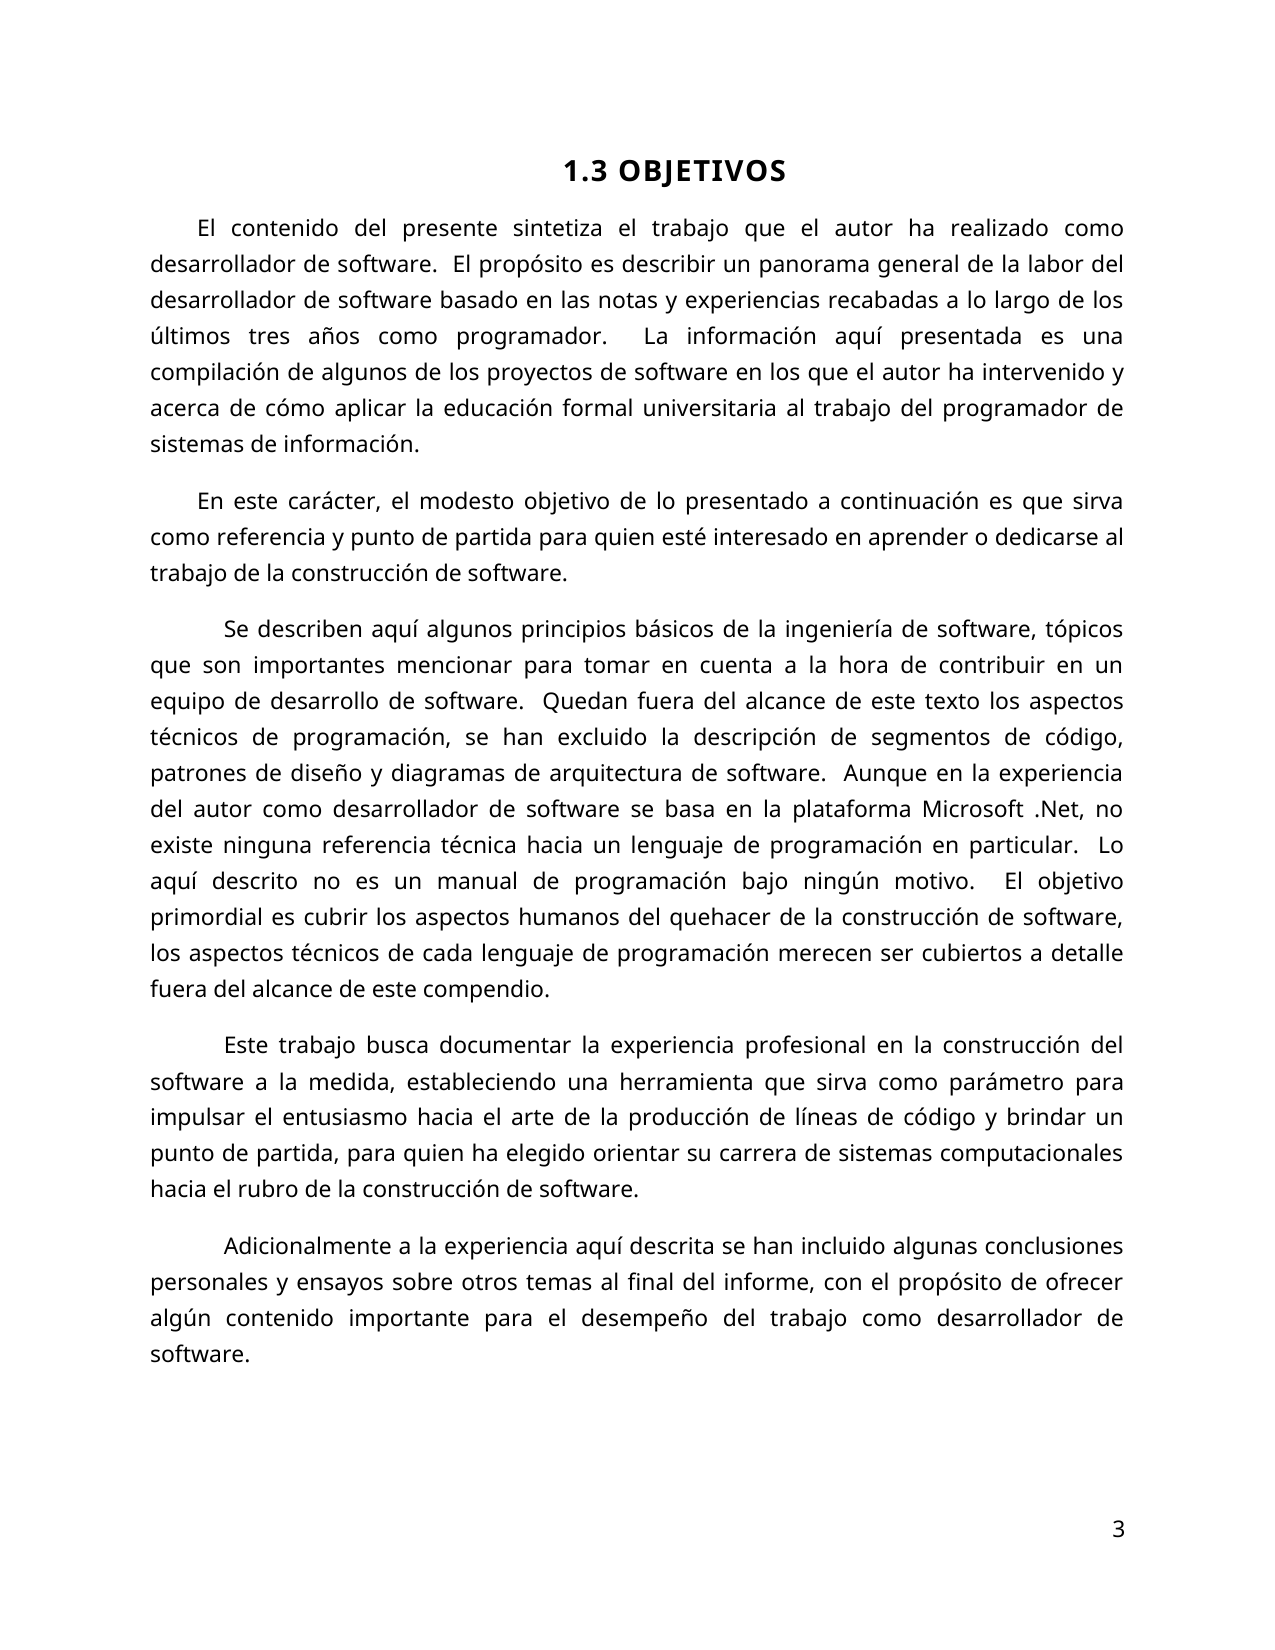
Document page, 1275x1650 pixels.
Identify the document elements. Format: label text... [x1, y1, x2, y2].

text En este carácter, el modesto objetivo de lo presentado a continuación es que sirva como referencia y punto de partida para quien esté interesado en aprender o dedicarse al trabajo de la construcción de software. [150, 485, 1125, 588]
text El contenido del presente sintetiza el trabajo que el autor ha realizado como desarrollador de software. El propósito es describir un panorama general de la labor del desarrollador de software basado en las notas y experiencias recabadas a lo largo de los últimos tres años como programador. La información aquí presentada es una compilación de algunos de los proyectos de software en los que el autor ha intervenido y acerca de cómo aplicar la educación formal universitaria al trabajo del programador de sistemas de información. [150, 212, 1125, 459]
text Adicionalmente a la experiencia aquí descrita se han incluido algunas conclusiones personales y ensayos sobre otros temas al final del informe, con el propósito de ofrecer algún contenido importante para el desempeño del trabajo como desarrollador de software. [150, 1230, 1125, 1369]
text Se describen aquí algunos principios básicos de la ingeniería de software, tópicos que son importantes mencionar para tomar en cuenta a la hora de contribuir en un equipo de desarrollo de software. Quedan fuera del alcance de este texto los aspectos técnicos de programación, se han excluido la descripción de segmentos de código, patrones de diseño y diagramas de arquitectura de software. Aunque en la experiencia del autor como desarrollador de software se basa en la plataforma Microsoft .Net, no existe ninguna referencia técnica hacia un lenguaje de programación en particular. Lo aquí descrito no es un manual de programación bajo ningún motivo. El objetivo primordial es cubrir los aspectos humanos del quehacer de la construcción de software, los aspectos técnicos de cada lenguaje de programación merecen ser cubiertos a detalle fuera del alcance de este compendio. [150, 613, 1125, 1004]
text Este trabajo busca documentar la experiencia profesional en la construcción del software a la medida, estableciendo una herramienta que sirva como parámetro para impulsar el entusiasmo hacia el arte de la producción de líneas de código y brindar un punto de partida, para quien ha elegido orientar su carrera de sistemas computacionales hacia el rubro de la construcción de software. [150, 1029, 1125, 1204]
subtitle 1.3 Objetivos [150, 150, 1125, 190]
